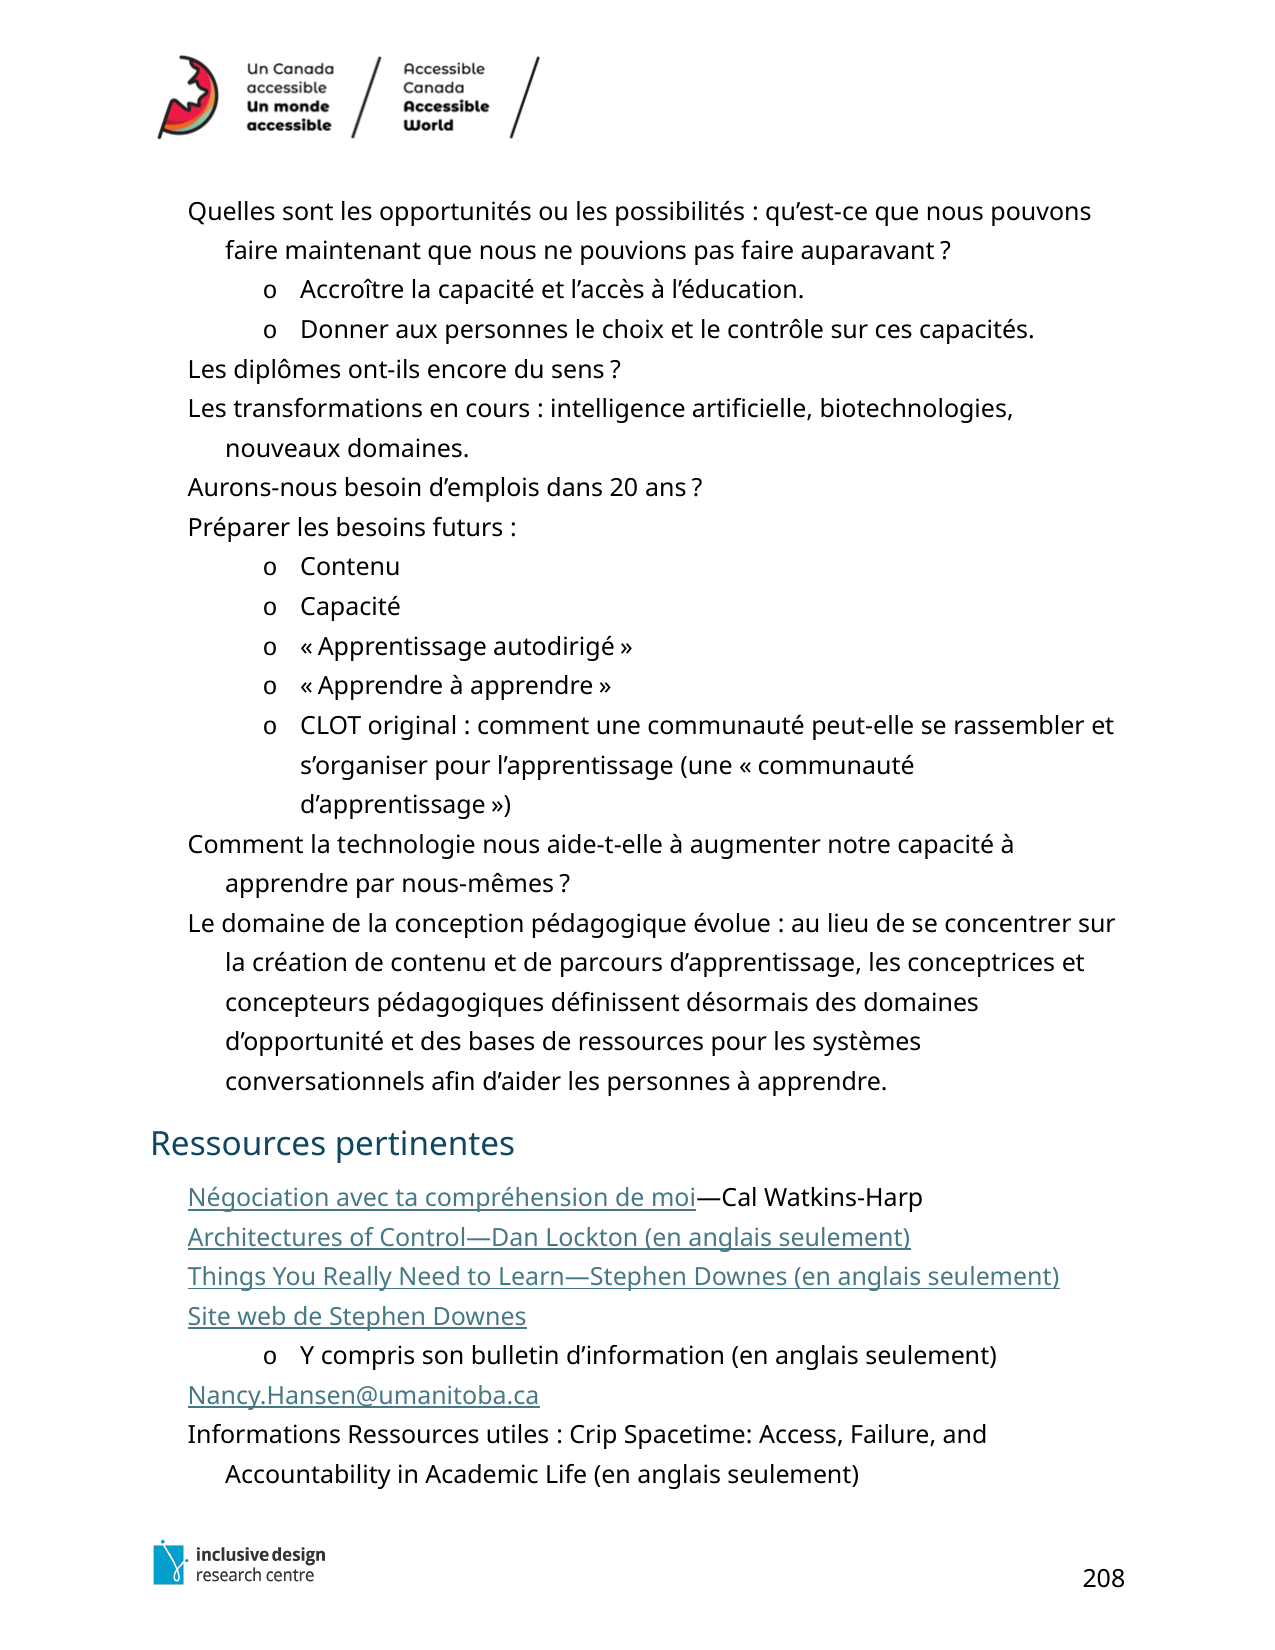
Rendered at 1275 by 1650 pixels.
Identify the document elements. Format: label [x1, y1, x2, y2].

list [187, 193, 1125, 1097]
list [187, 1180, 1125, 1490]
picture [150, 1538, 340, 1601]
picture [150, 48, 547, 147]
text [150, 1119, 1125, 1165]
